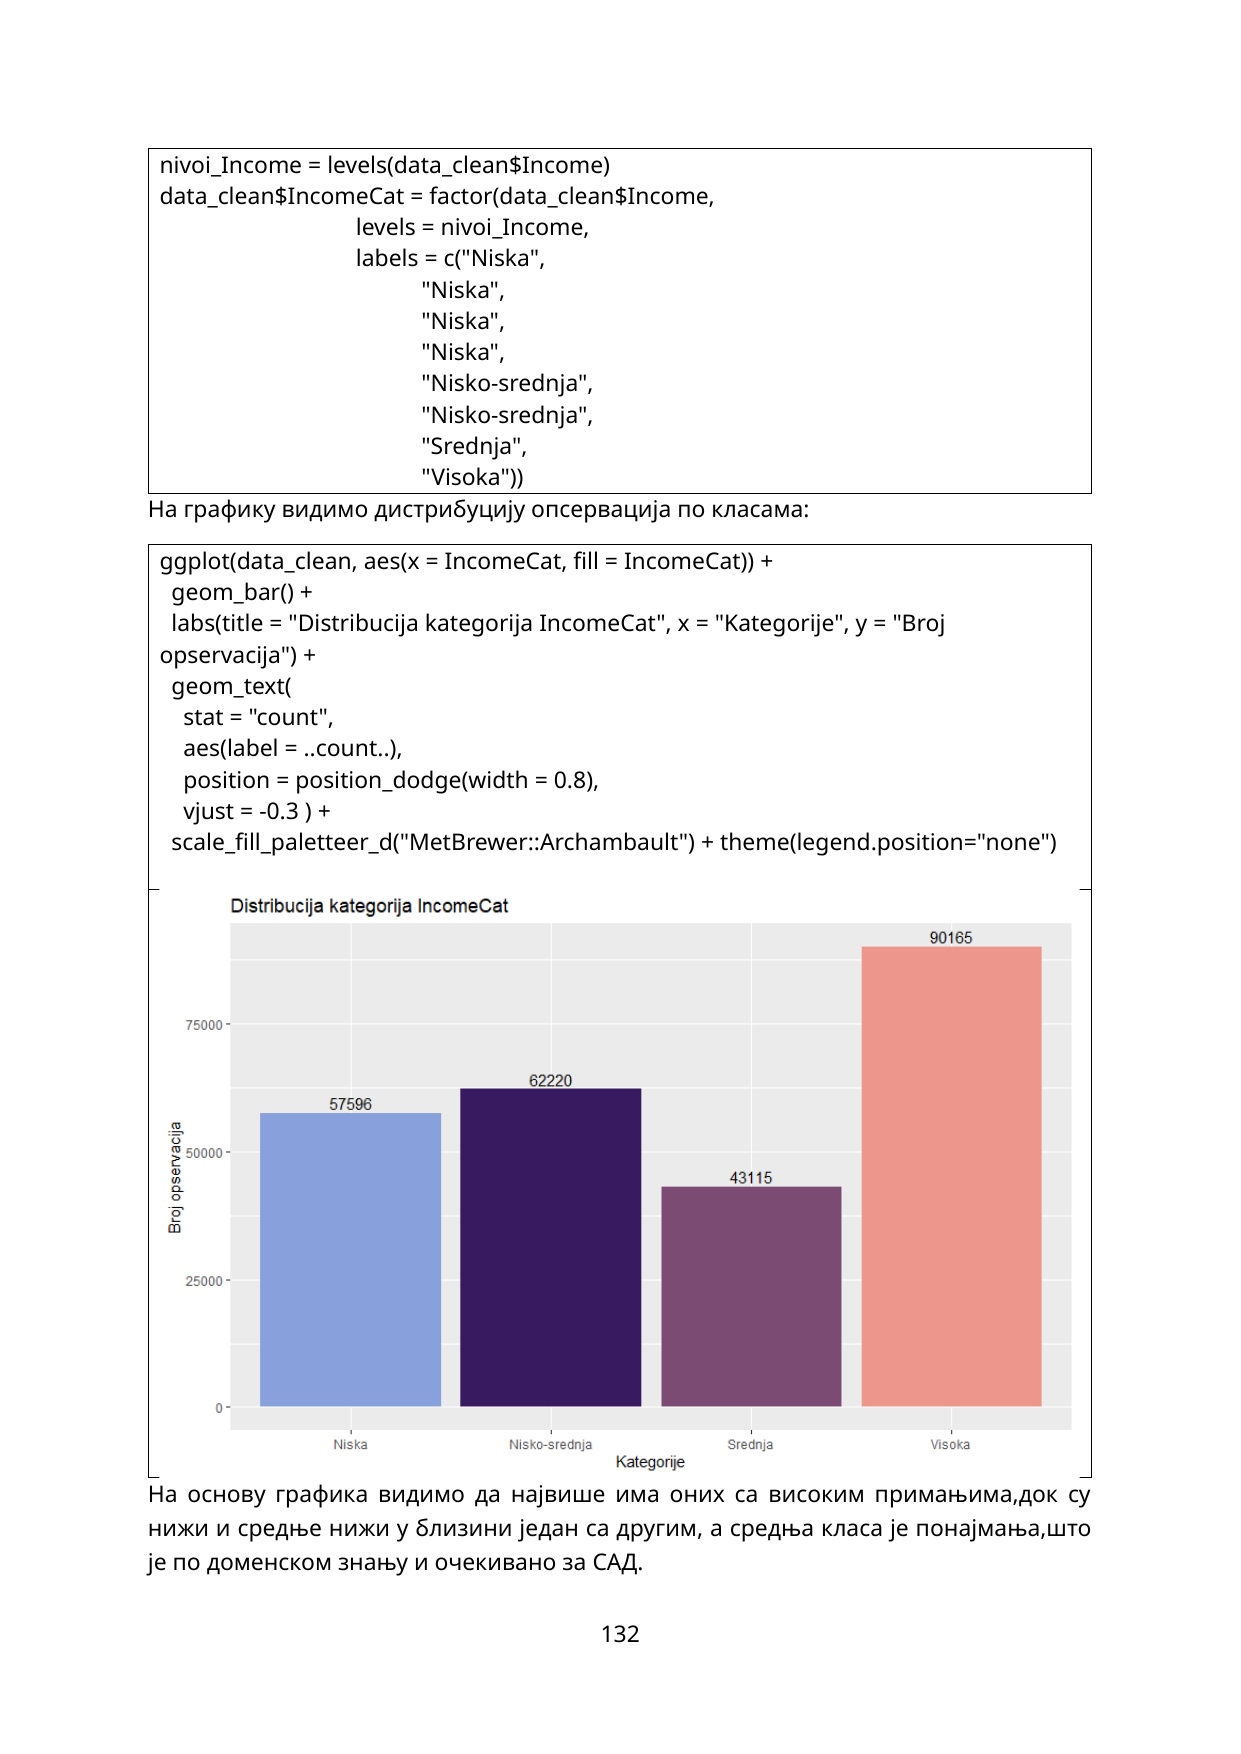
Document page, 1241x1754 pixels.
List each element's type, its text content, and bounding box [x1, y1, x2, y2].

table_header nivoi_Income = levels(data_clean$Income) data_clean$IncomeCat = factor(data_clean$Income, levels = nivoi_Income, labels = c("Niska", "Niska", "Niska", "Niska", "Nisko-srednja", "Nisko-srednja", "Srednja", "Visoka")) [149, 149, 1091, 492]
text На графику видимо дистрибуцију опсервација по класама: [148, 493, 1093, 525]
table_cell [149, 890, 159, 1477]
table_header ggplot(data_clean, aes(x = IncomeCat, fill = IncomeCat)) + geom_bar() + labs(title = "Distribucija kategorija IncomeCat", x = "Kategorije", y = "Broj opservacija") + geom_text( stat = "count", aes(label = ..count..), position = position_dodge(width = 0.8), vjust = -0.3 ) + scale_fill_paletteer_d("MetBrewer::Archambault") + theme(legend.position="none") [149, 545, 1091, 889]
picture [159, 889, 1080, 1478]
text На основу графика видимо да највише има оних са високим примањима,док су нижи и средње нижи у близини један са другим, а средња класа је понајмања,што је по доменском знању и очекивано за САД. [148, 1478, 1093, 1577]
table_cell [1080, 890, 1091, 1477]
